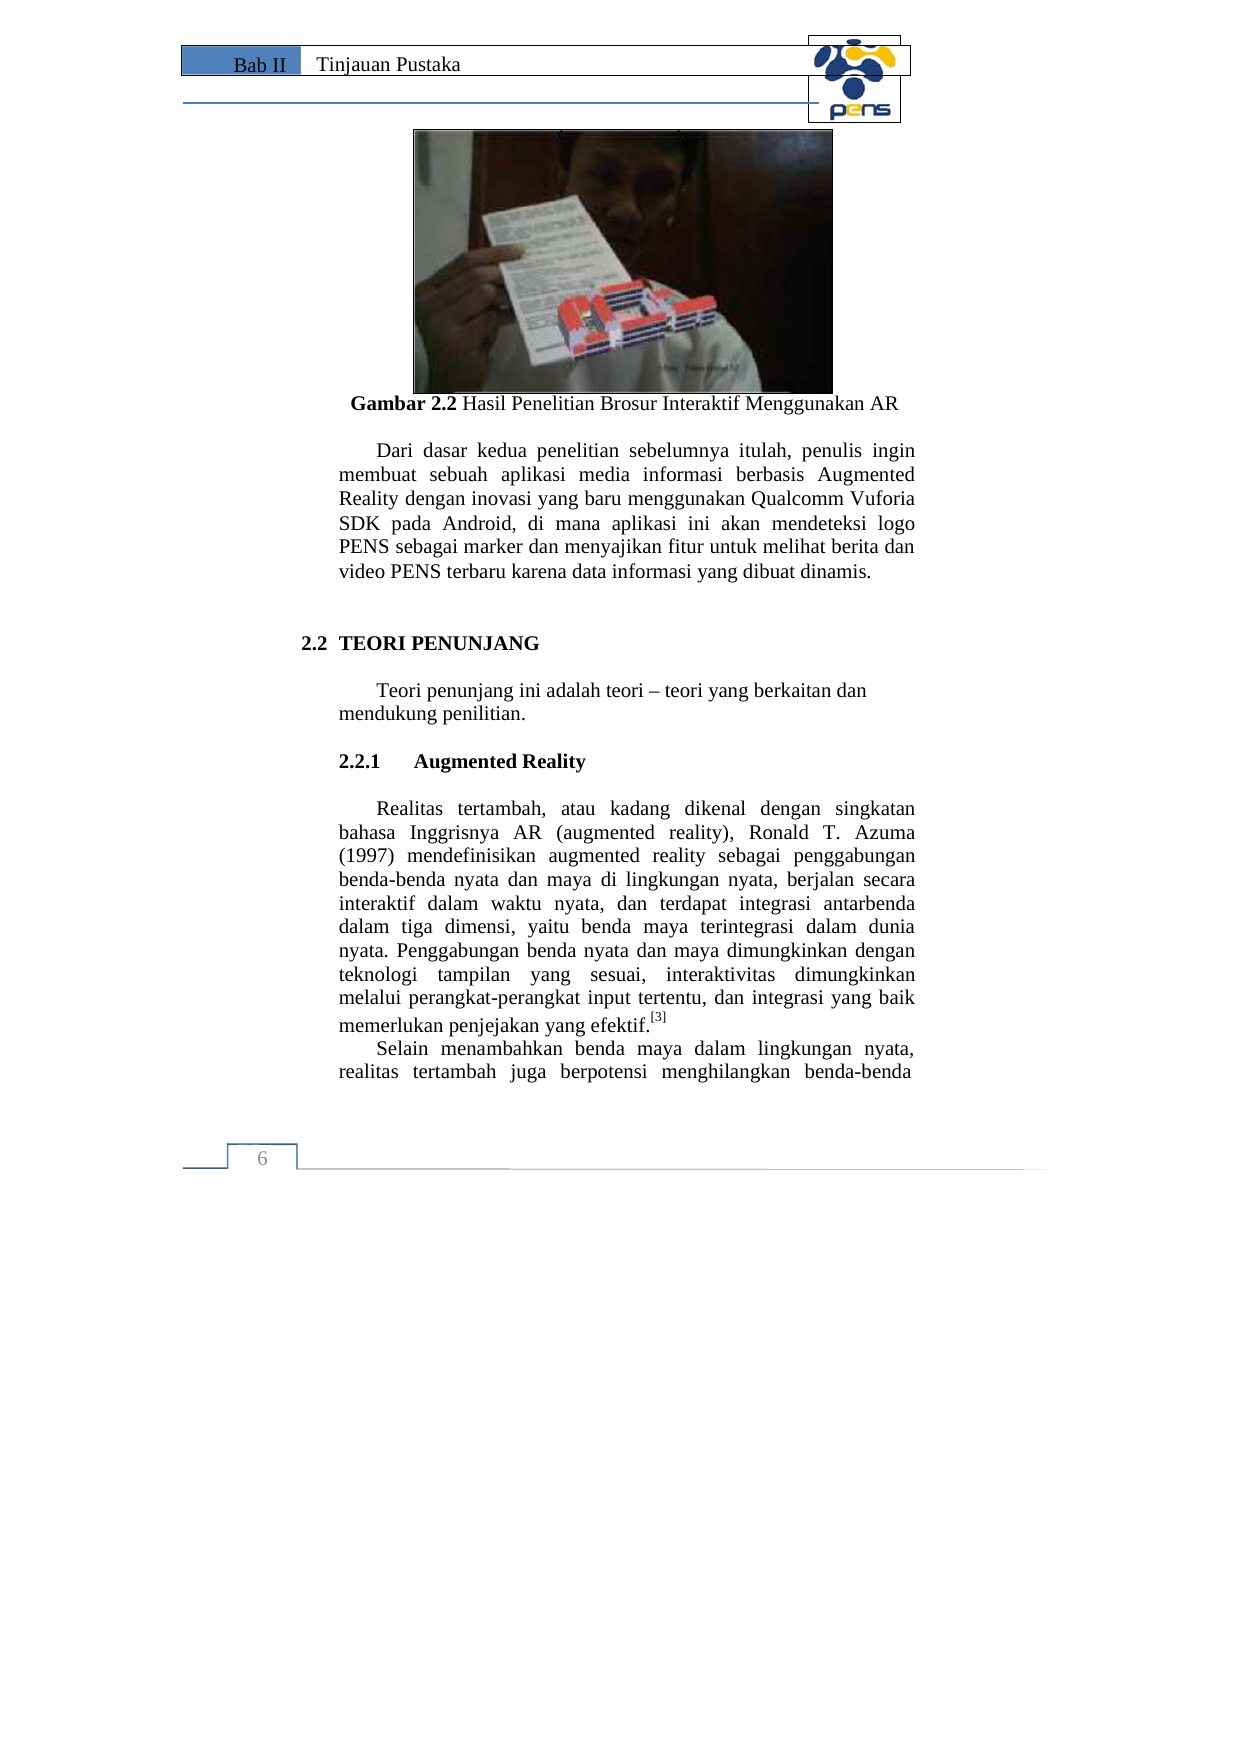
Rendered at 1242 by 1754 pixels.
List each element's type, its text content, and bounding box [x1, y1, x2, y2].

text Selain menambahkan benda maya dalam lingkungan nyata, realitas tertambah juga berpotensi menghilangkan benda-benda [338, 1037, 915, 1083]
text Dari dasar kedua penelitian sebelumnya itulah, penulis ingin membuat sebuah aplikasi media informasi berbasis Augmented Reality dengan inovasi yang baru menggunakan Qualcomm Vuforia SDK pada Android, di mana aplikasi ini akan mendeteksi logo PENS sebagai marker dan menyajikan fitur untuk melihat berita dan video PENS terbaru karena data informasi yang dibuat dinamis. [338, 438, 915, 583]
text Bab II Tinjauan Pustaka [233, 53, 1067, 76]
text Teori penunjang ini adalah teori – teori yang berkaitan dan mendukung penilitian. [338, 679, 871, 725]
text 6 [257, 1146, 1067, 1169]
picture [809, 36, 900, 45]
text 2.2.1 Augmented Reality [338, 749, 1067, 773]
picture [414, 130, 832, 393]
text Realitas tertambah, atau kadang dikenal dengan singkatan bahasa Inggrisnya AR (augmented reality), Ronald T. Azuma (1997) mendefinisikan augmented reality sebagai penggabungan benda-benda nyata dan maya di lingkungan nyata, berjalan secara interaktif dalam waktu nyata, dan terdapat integrasi antarbenda dalam tiga dimensi, yaitu benda maya terintegrasi dalam dunia nyata. Penggabungan benda nyata dan maya dimungkinkan dengan teknologi tampilan yang sesuai, interaktivitas dimungkinkan melalui perangkat-perangkat input tertentu, dan integrasi yang baik memerlukan penjejakan yang efektif.[3] [338, 797, 915, 1037]
picture [809, 76, 900, 122]
picture [182, 46, 910, 75]
text 2.2 TEORI PENUNJANG [301, 631, 1067, 655]
text Gambar 2.2 Hasil Penelitian Brosur Interaktif Menggunakan AR [350, 393, 1067, 414]
